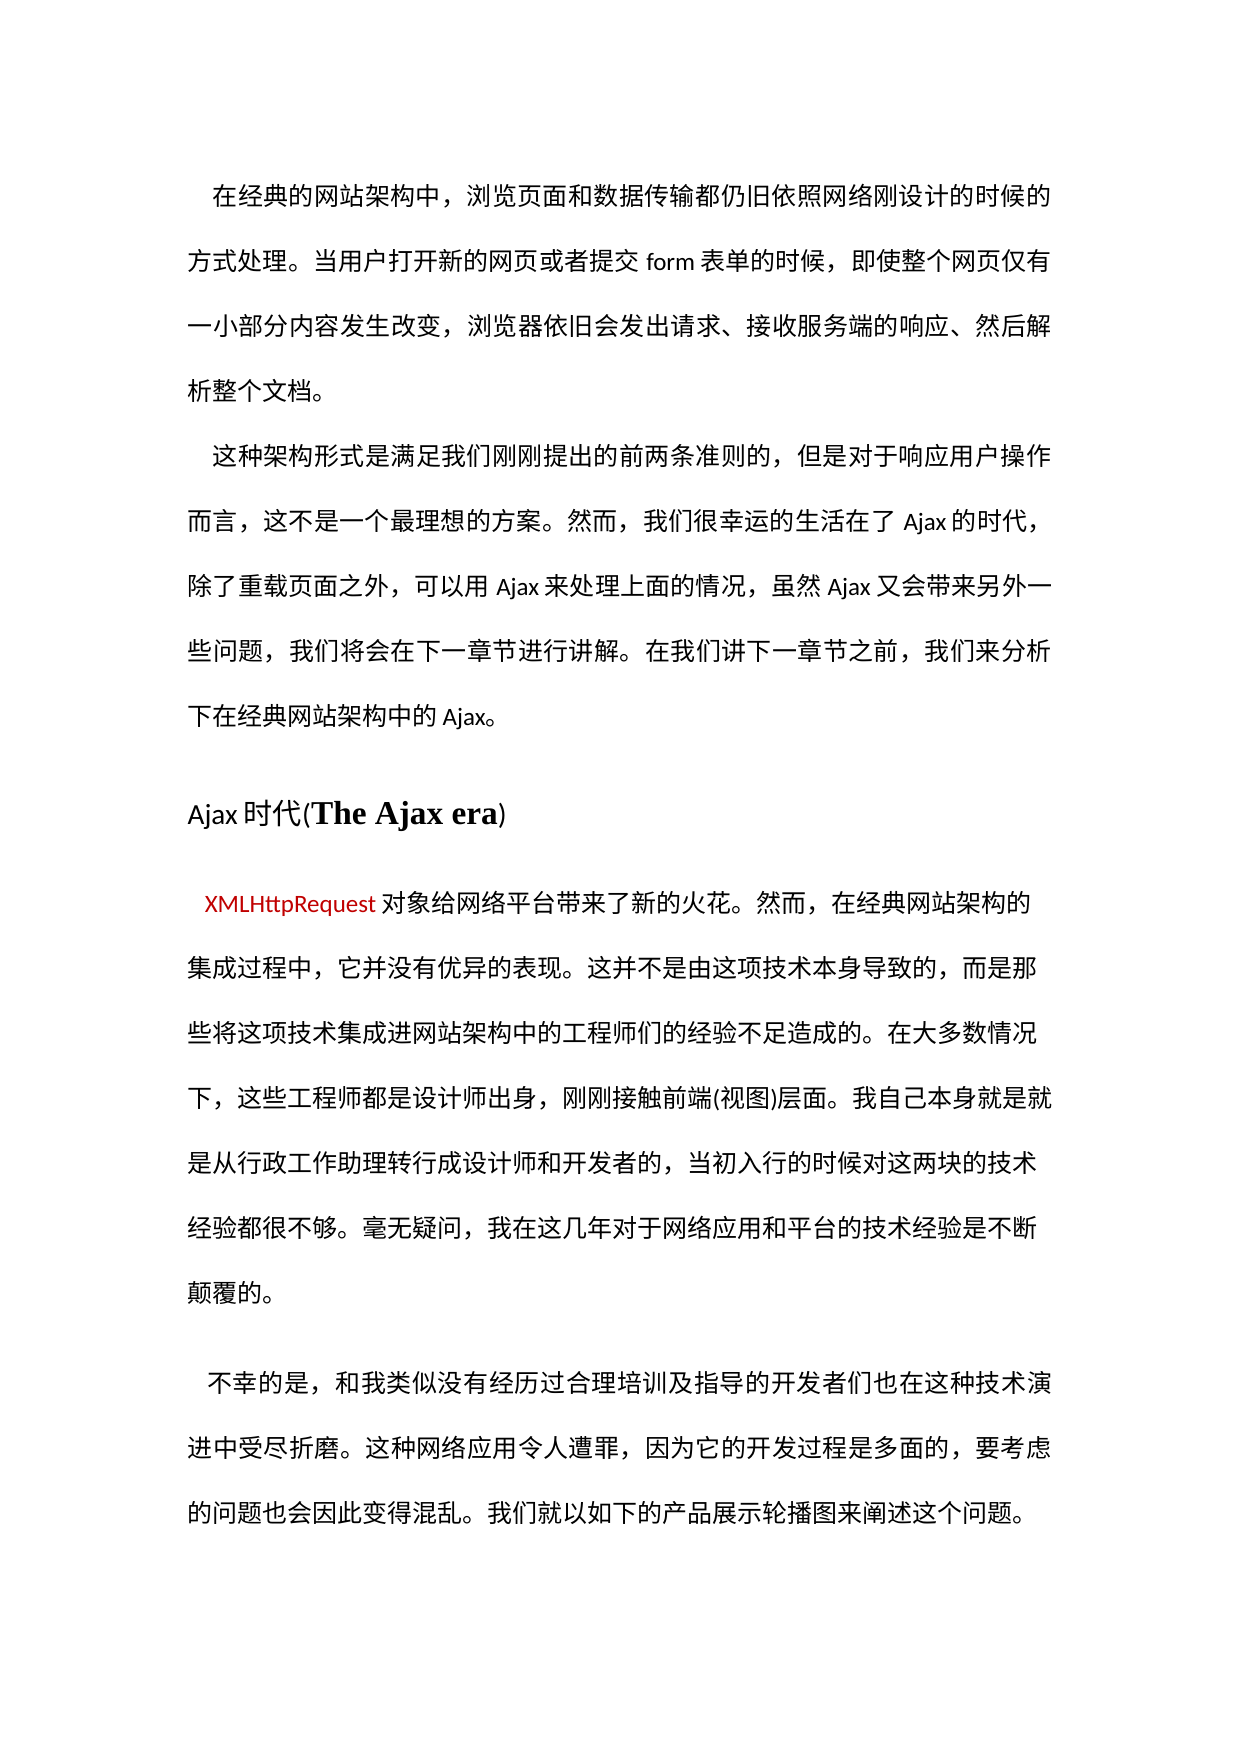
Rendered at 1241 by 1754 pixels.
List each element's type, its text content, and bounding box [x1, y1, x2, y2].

text 不幸的是，和我类似没有经历过合理培训及指导的开发者们也在这种技术演进中受尽折磨。这种网络应用令人遭罪，因为它的开发过程是多面的，要考虑的问题也会因此变得混乱。我们就以如下的产品展示轮播图来阐述这个问题。 [187, 1349, 1053, 1544]
text XMLHttpRequest对象给网络平台带来了新的火花。然而，在经典网站架构的集成过程中，它并没有优异的表现。这并不是由这项技术本身导致的，而是那些将这项技术集成进网站架构中的工程师们的经验不足造成的。在大多数情况下，这些工程师都是设计师出身，刚刚接触前端(视图)层面。我自己本身就是就是从行政工作助理转行成设计师和开发者的，当初入行的时候对这两块的技术经验都很不够。毫无疑问，我在这几年对于网络应用和平台的技术经验是不断颠覆的。 [187, 869, 1053, 1324]
text 在经典的网站架构中，浏览页面和数据传输都仍旧依照网络刚设计的时候的方式处理。当用户打开新的网页或者提交form表单的时候，即使整个网页仅有一小部分内容发生改变，浏览器依旧会发出请求、接收服务端的响应、然后解析整个文档。 [187, 162, 1053, 422]
text Ajax时代(The Ajax era) [187, 779, 1053, 844]
text 这种架构形式是满足我们刚刚提出的前两条准则的，但是对于响应用户操作而言，这不是一个最理想的方案。然而，我们很幸运的生活在了Ajax的时代，除了重载页面之外，可以用Ajax来处理上面的情况，虽然Ajax又会带来另外一些问题，我们将会在下一章节进行讲解。在我们讲下一章节之前，我们来分析下在经典网站架构中的Ajax。 [187, 422, 1053, 747]
